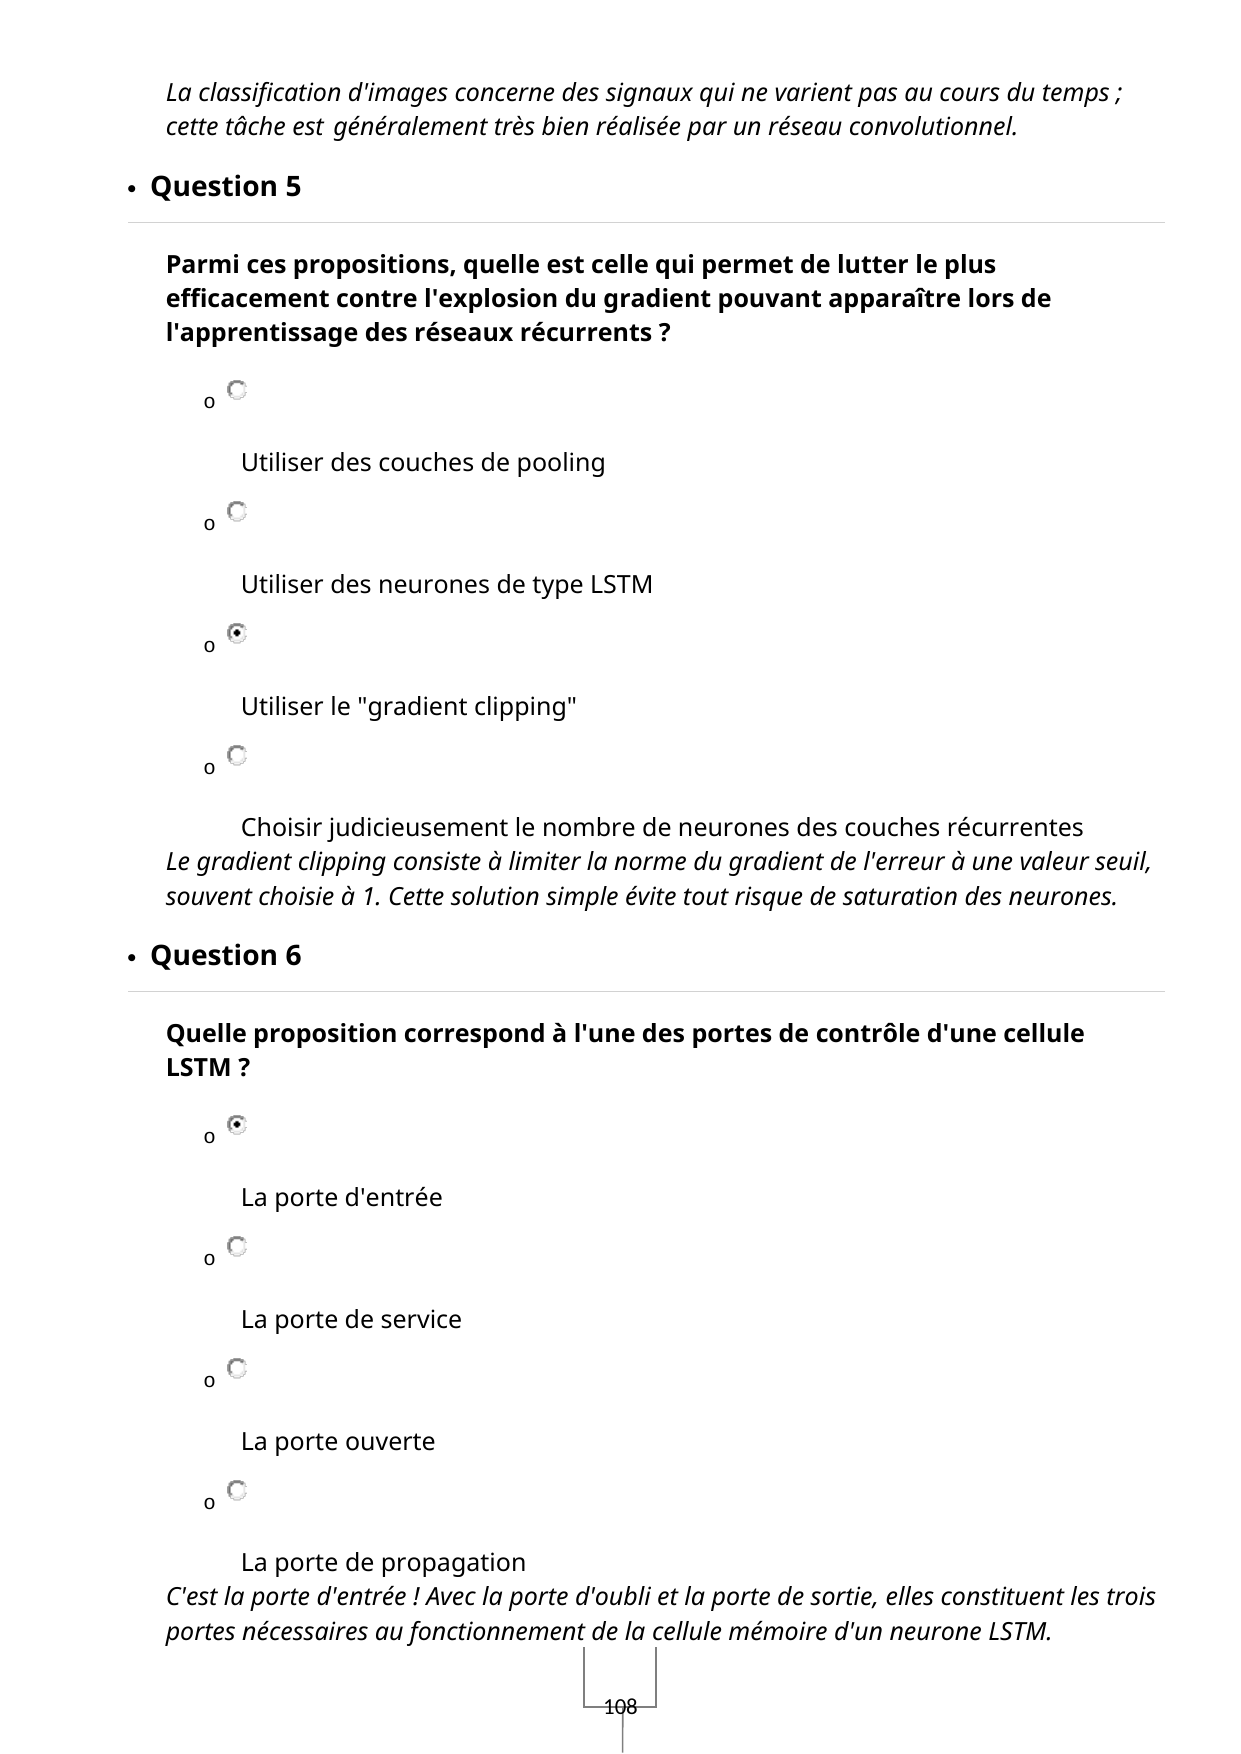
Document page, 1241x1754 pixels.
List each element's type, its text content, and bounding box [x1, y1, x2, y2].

text Quelle proposition correspond à l'une des portes de contrôle d'une cellule LSTM ? [166, 1016, 1165, 1084]
text Parmi ces propositions, quelle est celle qui permet de lutter le plus efficacement contre l'explosion du gradient pouvant apparaître lors de l'apprentissage des réseaux récurrents ? [166, 247, 1165, 349]
text Choisir judicieusement le nombre de neurones des couches récurrentes [241, 810, 1165, 844]
text Utiliser le "gradient clipping" [241, 688, 1165, 722]
subtitle Question 6 [128, 936, 1165, 991]
text Utiliser des couches de pooling [241, 444, 1165, 478]
subtitle Question 5 [128, 167, 1165, 222]
text La porte d'entrée [241, 1179, 1165, 1213]
text La porte de service [241, 1301, 1165, 1335]
text C'est la porte d'entrée ! Avec la porte d'oubli et la porte de sortie, elles constituent les trois portes nécessaires au fonctionnement de la cellule mémoire d'un neurone LSTM. [166, 1579, 1165, 1647]
text La porte de propagation [241, 1545, 1165, 1579]
text Le gradient clipping consiste à limiter la norme du gradient de l'erreur à une valeur seuil, souvent choisie à 1. Cette solution simple évite tout risque de saturation des neurones. [166, 844, 1165, 912]
text La classification d'images concerne des signaux qui ne varient pas au cours du temps ; cette tâche est généralement très bien réalisée par un réseau convolutionnel. [166, 75, 1165, 143]
text Utiliser des neurones de type LSTM [241, 566, 1165, 600]
text La porte ouverte [241, 1423, 1165, 1457]
